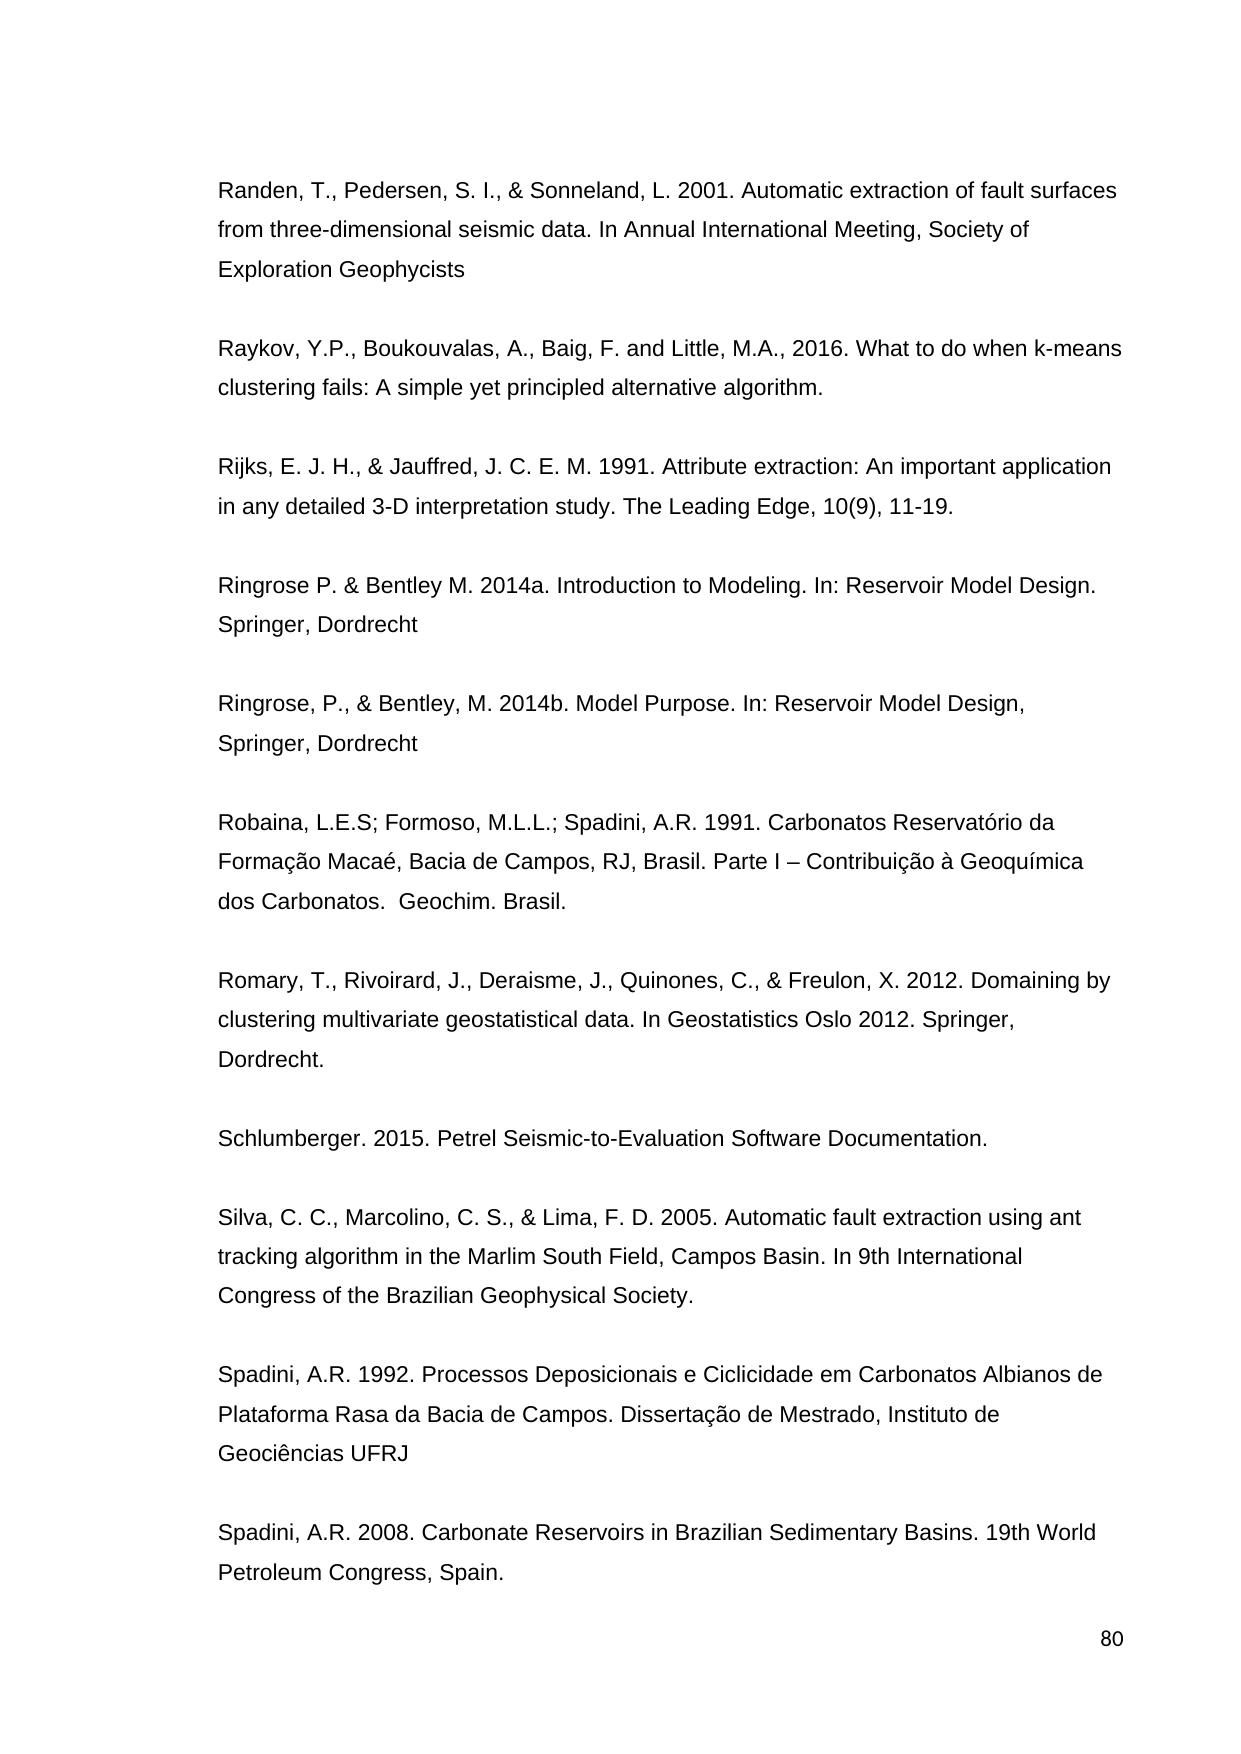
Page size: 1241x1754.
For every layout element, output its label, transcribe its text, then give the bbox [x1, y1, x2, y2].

list Robaina, L.E.S; Formoso, M.L.L.; Spadini, A.R. 1991. Carbonatos Reservatório da Formação Macaé, Bacia de Campos, RJ, Brasil. Parte I – Contribuição à Geoquímica dos Carbonatos. Geochim. Brasil. [218, 809, 1123, 914]
list Romary, T., Rivoirard, J., Deraisme, J., Quinones, C., & Freulon, X. 2012. Domaining by clustering multivariate geostatistical data. In Geostatistics Oslo 2012. Springer, Dordrecht. [218, 967, 1123, 1072]
list Raykov, Y.P., Boukouvalas, A., Baig, F. and Little, M.A., 2016. What to do when k-means clustering fails: A simple yet principled alternative algorithm. [218, 335, 1123, 401]
list Rijks, E. J. H., & Jauffred, J. C. E. M. 1991. Attribute extraction: An important application in any detailed 3-D interpretation study. The Leading Edge, 10(9), 11-19. [218, 453, 1123, 519]
list Silva, C. C., Marcolino, C. S., & Lima, F. D. 2005. Automatic fault extraction using ant tracking algorithm in the Marlim South Field, Campos Basin. In 9th International Congress of the Brazilian Geophysical Society. [218, 1203, 1123, 1309]
list Randen, T., Pedersen, S. I., & Sonneland, L. 2001. Automatic extraction of fault surfaces from three-dimensional seismic data. In Annual International Meeting, Society of Exploration Geophycists [218, 177, 1123, 282]
list Spadini, A.R. 1992. Processos Deposicionais e Ciclicidade em Carbonatos Albianos de Plataforma Rasa da Bacia de Campos. Dissertação de Mestrado, Instituto de Geociências UFRJ [218, 1361, 1123, 1467]
list Ringrose P. & Bentley M. 2014a. Introduction to Modeling. In: Reservoir Model Design. Springer, Dordrecht [218, 572, 1123, 638]
list Spadini, A.R. 2008. Carbonate Reservoirs in Brazilian Sedimentary Basins. 19th World Petroleum Congress, Spain. [218, 1519, 1123, 1585]
list Ringrose, P., & Bentley, M. 2014b. Model Purpose. In: Reservoir Model Design, Springer, Dordrecht [218, 690, 1123, 756]
list Schlumberger. 2015. Petrel Seismic-to-Evaluation Software Documentation. [218, 1124, 1123, 1151]
